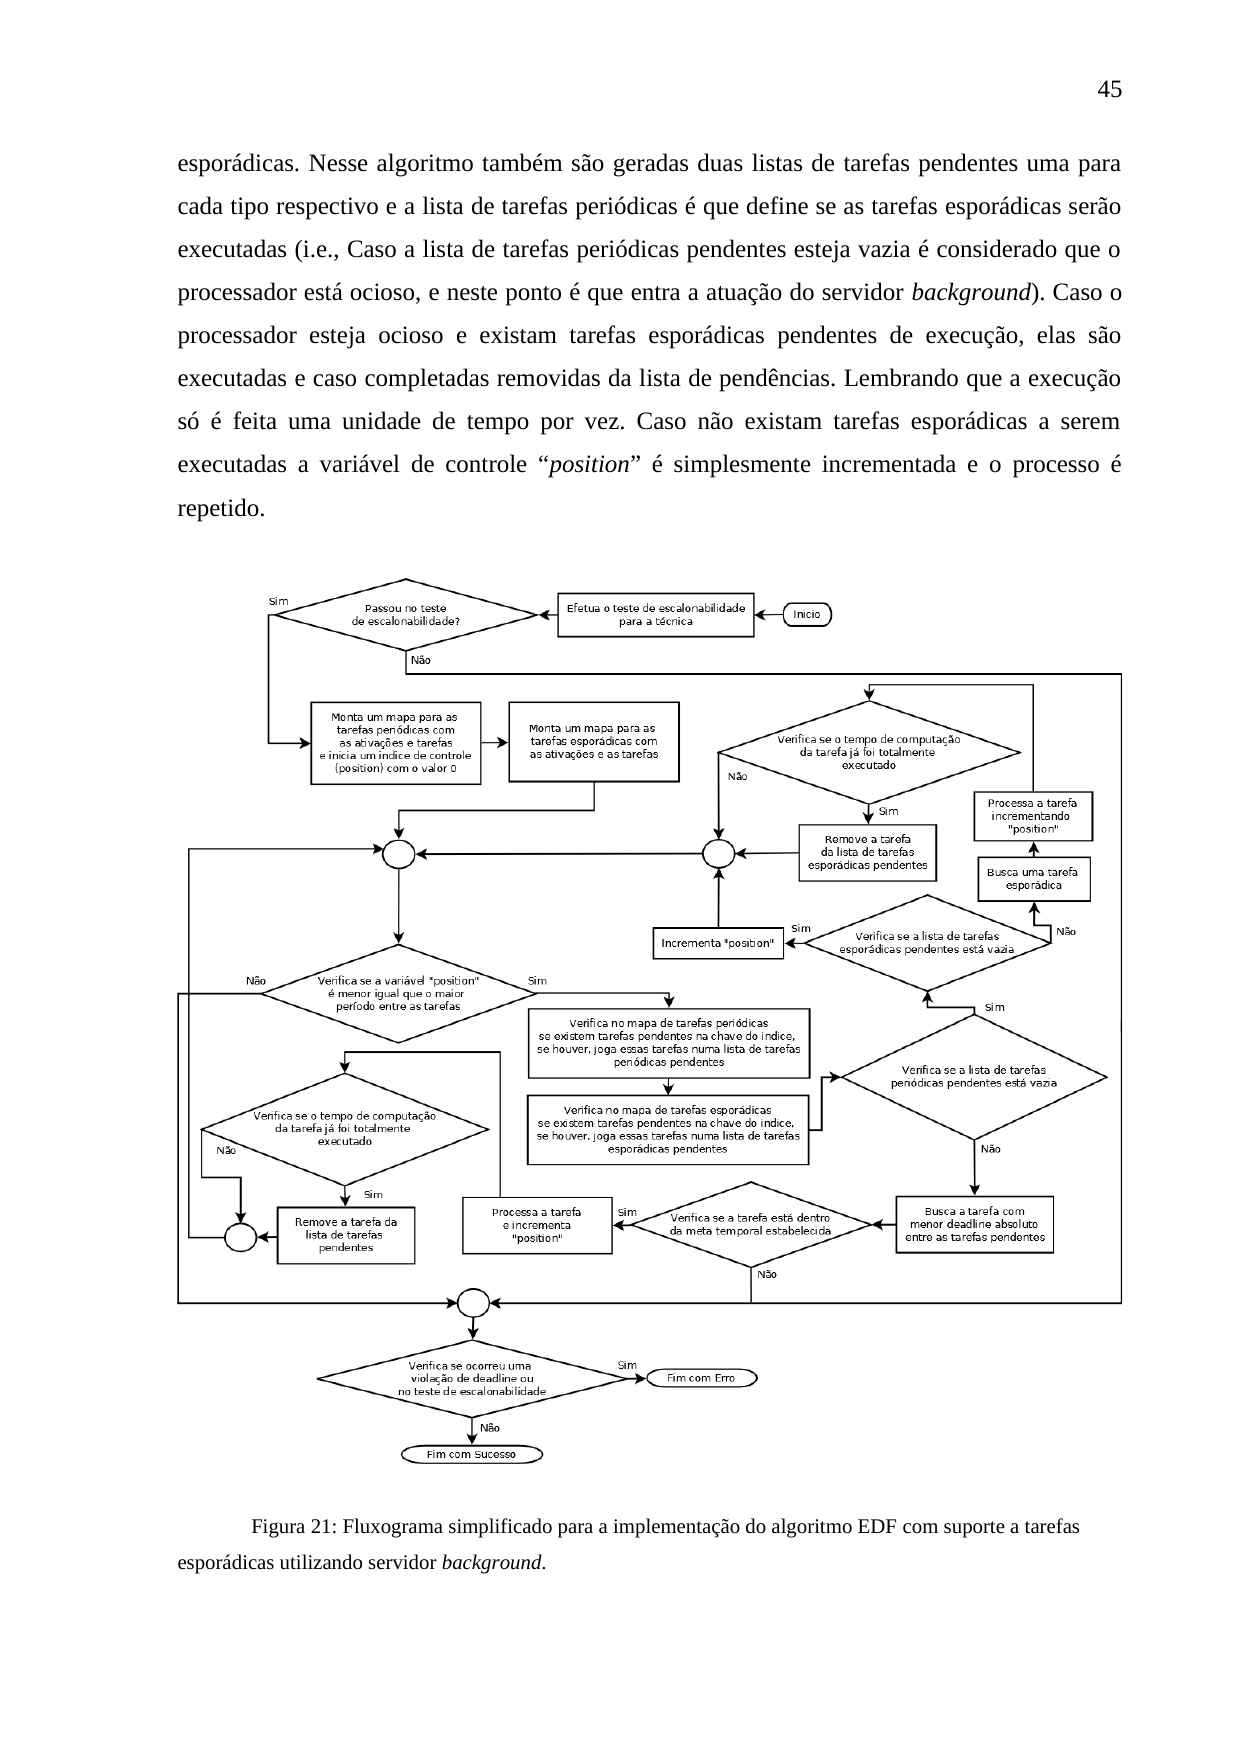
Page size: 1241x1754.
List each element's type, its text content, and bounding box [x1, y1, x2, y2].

text Figura 21: Fluxograma simplificado para a implementação do algoritmo EDF com suporte a tarefas esporádicas utilizando servidor background. [177, 1514, 1122, 1574]
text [177, 148, 1122, 521]
picture [177, 578, 1123, 1464]
